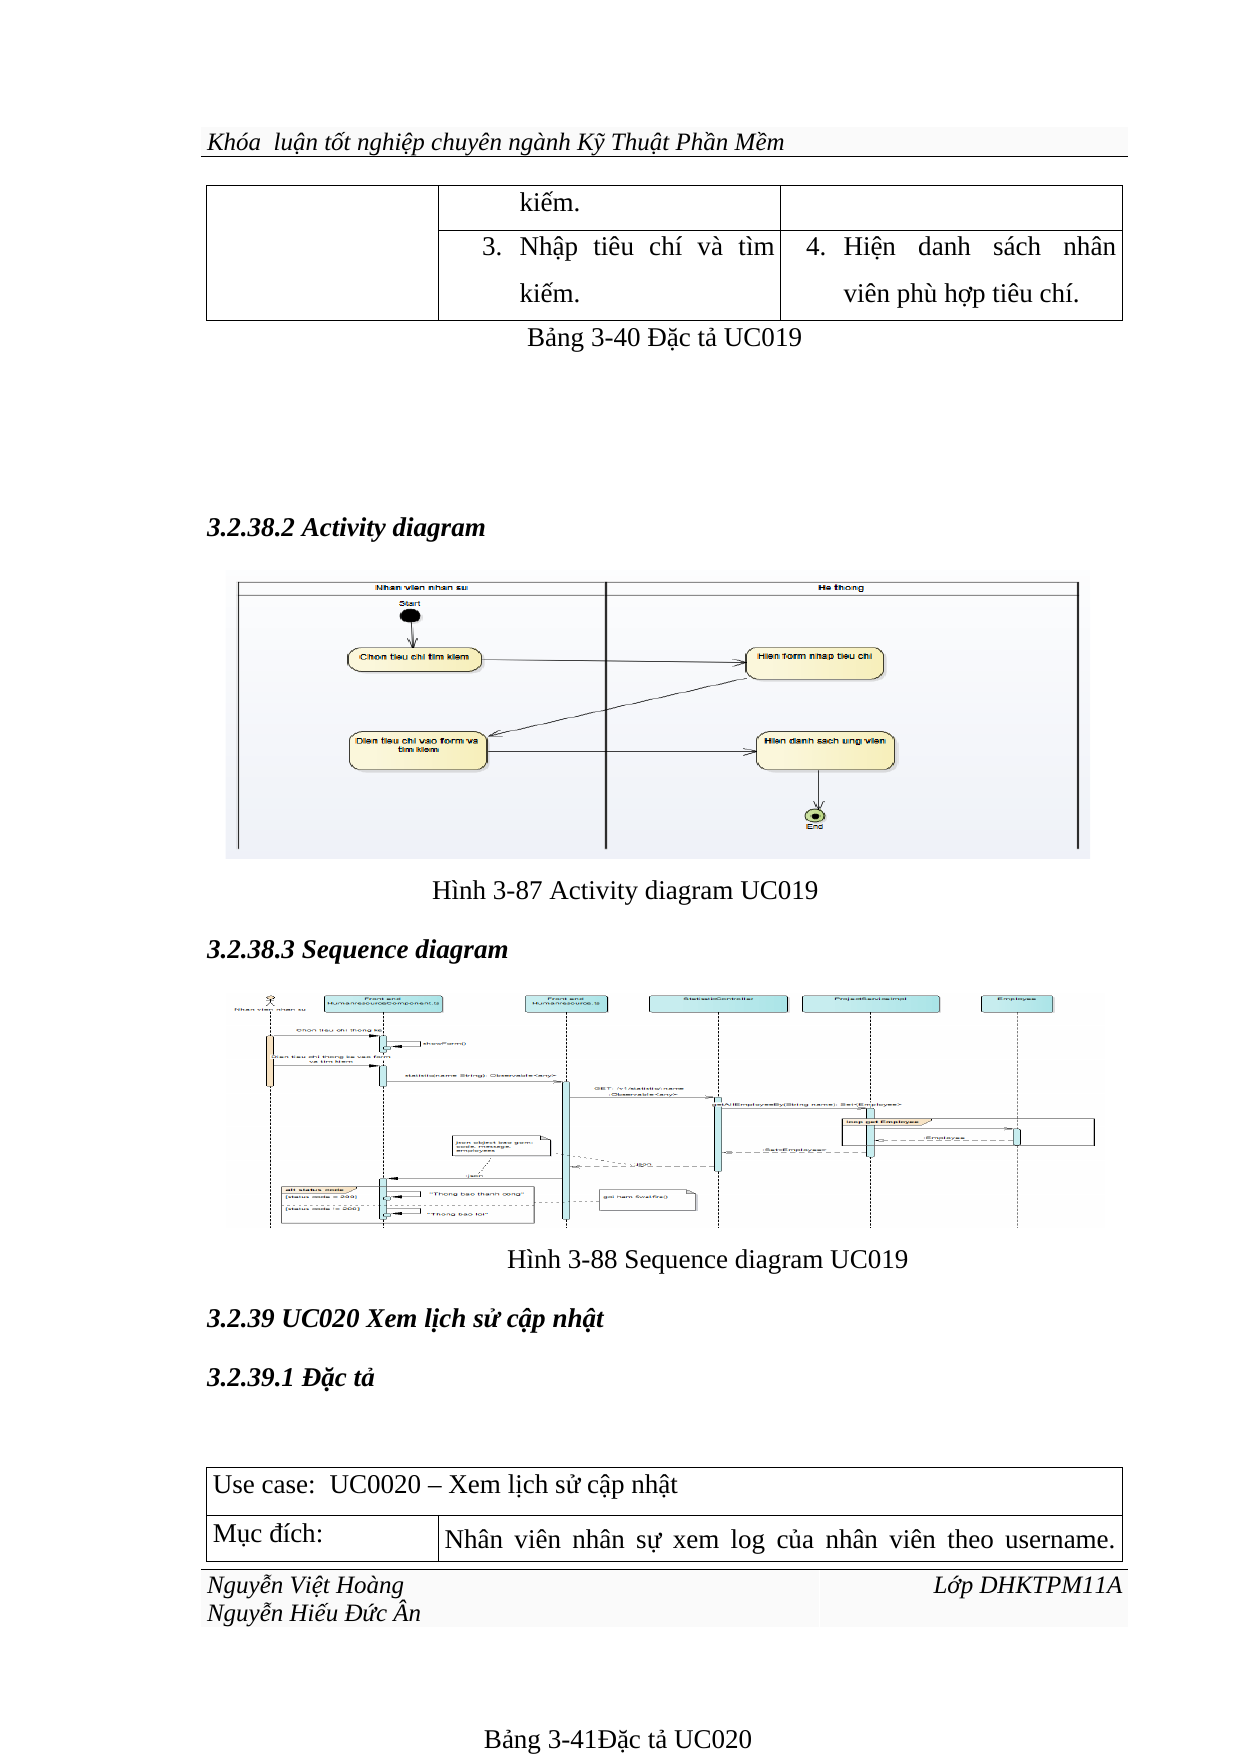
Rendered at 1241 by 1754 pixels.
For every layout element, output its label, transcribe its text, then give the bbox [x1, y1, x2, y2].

subtitle UC020 Xem lịch sử cập nhật [207, 1302, 1122, 1333]
table_cell Mục đích: [207, 1516, 438, 1561]
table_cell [439, 1516, 1122, 1561]
picture [225, 570, 1091, 859]
text Hình 3-77 Sequence diagram UC019 [432, 1243, 1122, 1274]
table_cell Nhập tiêu chí và tìm kiếm. [439, 231, 780, 320]
table_header Use case: UC0020 – Xem lịch sử cập nhật [207, 1468, 1122, 1515]
text Bảng 3-40 Đặc tả UC019 [527, 321, 802, 353]
text Bảng 3-41Đặc tả UC020 [483, 1723, 752, 1754]
subtitle Sequence diagram [207, 933, 1122, 964]
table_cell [781, 186, 1122, 229]
subtitle Đặc tả [207, 1361, 1122, 1392]
table_cell Hiện danh sách nhân viên phù hợp tiêu chí. [781, 231, 1122, 320]
subtitle Activity diagram [207, 511, 1122, 542]
text Hình 3-76 Activity diagram UC019 [357, 874, 1122, 905]
picture [225, 992, 1105, 1228]
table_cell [439, 186, 780, 229]
